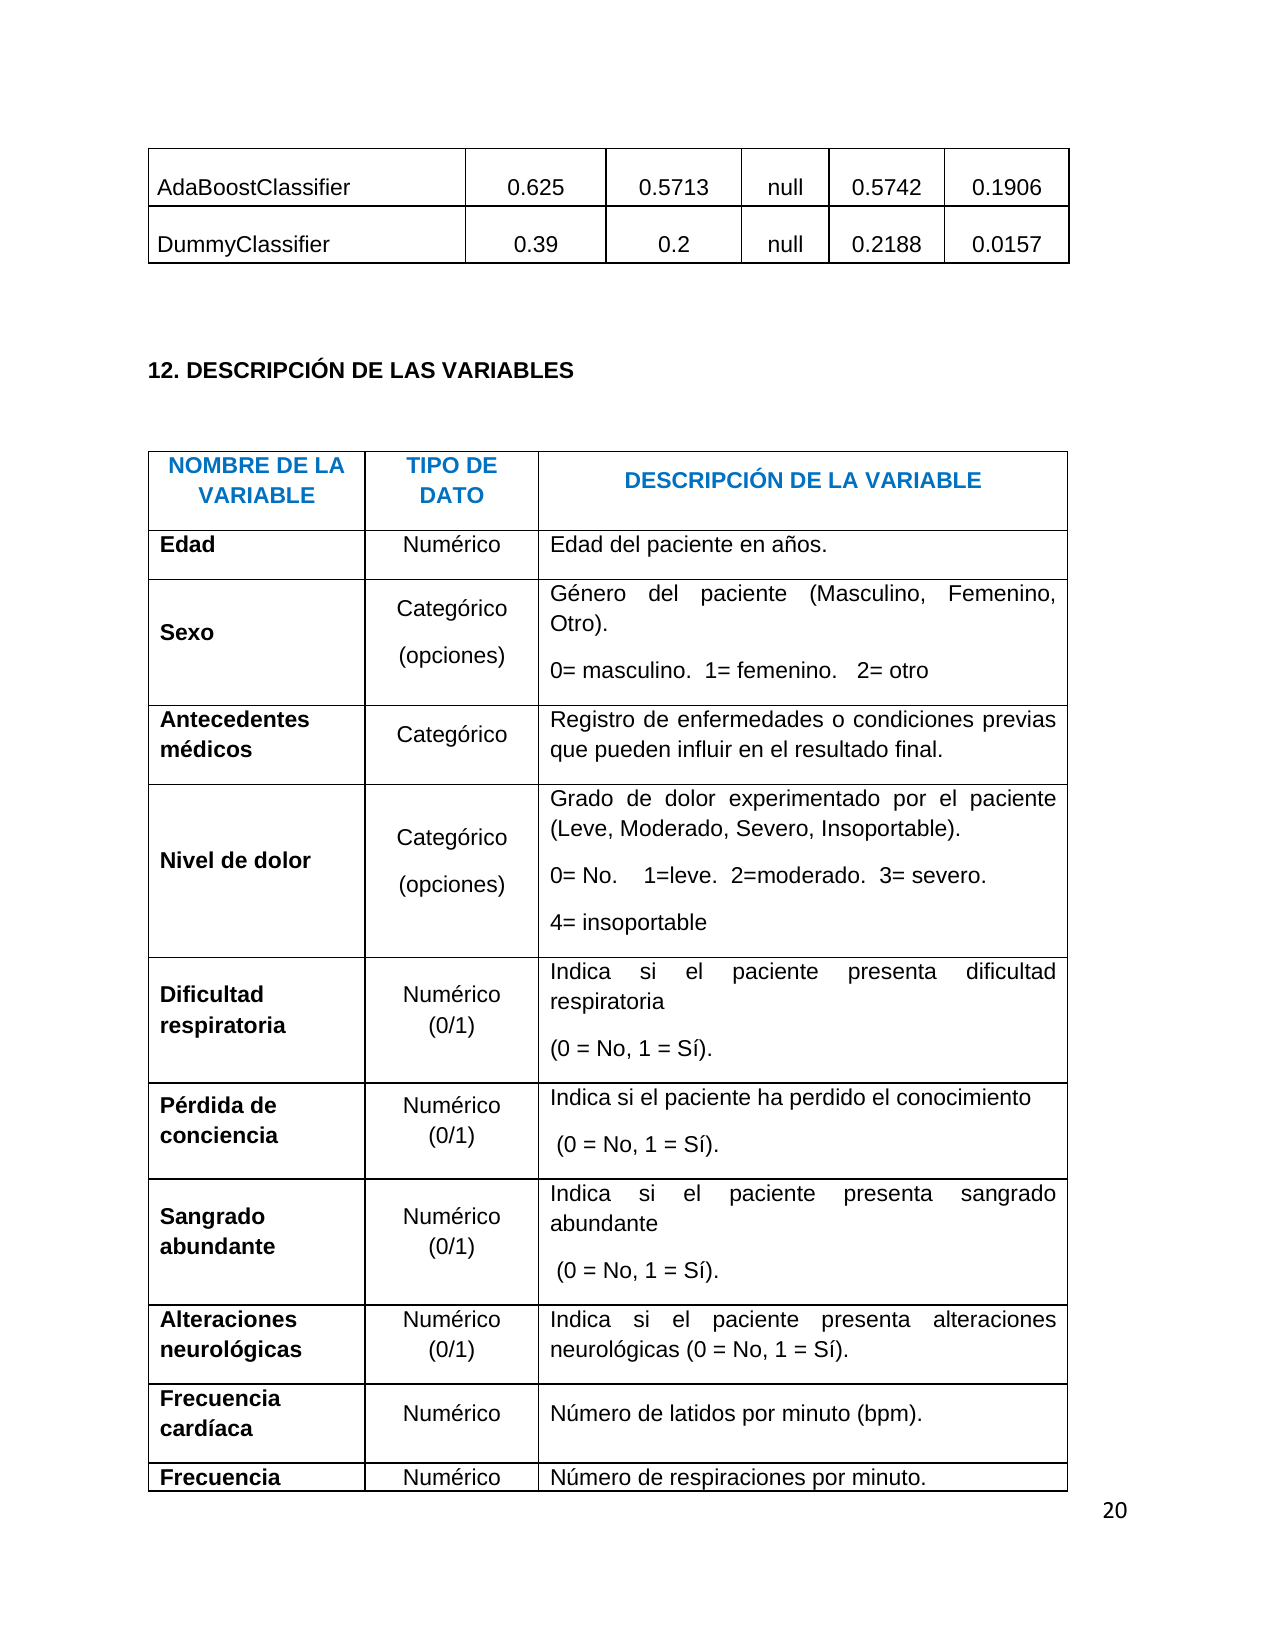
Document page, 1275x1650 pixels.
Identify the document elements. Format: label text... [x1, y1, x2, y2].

table_cell Indica si el paciente presenta alteraciones neurológicas (0 = No, 1 = Sí). [539, 1306, 1067, 1383]
table_cell 0.5713 [607, 149, 741, 205]
table_cell Numérico [366, 531, 538, 578]
table_cell Numérico [366, 1464, 538, 1490]
table_cell Categórico (opciones) [366, 580, 538, 704]
table_cell DummyClassifier [149, 207, 465, 262]
table_cell Nivel de dolor [149, 785, 364, 956]
table_cell Numérico [366, 1385, 538, 1462]
table_header NOMBRE DE LA VARIABLE [149, 452, 364, 530]
table_cell AdaBoostClassifier [149, 149, 465, 205]
table_cell Antecedentes médicos [149, 706, 364, 783]
table_cell Edad [149, 531, 364, 578]
table_cell Dificultad respiratoria [149, 958, 364, 1082]
table_cell 0.1906 [945, 149, 1068, 205]
table_cell Categórico [366, 706, 538, 783]
table_cell Grado de dolor experimentado por el paciente (Leve, Moderado, Severo, Insoportable). 0= No. 1=leve. 2=moderado. 3= severo. 4= insoportable [539, 785, 1067, 956]
table_cell null [742, 207, 828, 262]
table_cell Indica si el paciente presenta dificultad respiratoria (0 = No, 1 = Sí). [539, 958, 1067, 1082]
table_cell Categórico (opciones) [366, 785, 538, 956]
text 12. DESCRIPCIÓN DE LAS VARIABLES [148, 357, 1127, 384]
table_cell 0.2 [607, 207, 741, 262]
table_cell Género del paciente (Masculino, Femenino, Otro). 0= masculino. 1= femenino. 2= otro [539, 580, 1067, 704]
table_cell Número de latidos por minuto (bpm). [539, 1385, 1067, 1462]
table_header TIPO DE DATO [366, 452, 538, 530]
table_cell 0.5742 [830, 149, 944, 205]
table_cell Frecuencia respiratoria [149, 1464, 364, 1490]
table_cell Número de respiraciones por minuto. [539, 1464, 1067, 1490]
table_cell 0.2188 [830, 207, 944, 262]
table_cell Sangrado abundante [149, 1180, 364, 1304]
table_cell Registro de enfermedades o condiciones previas que pueden influir en el resultado final. [539, 706, 1067, 783]
table_cell Edad del paciente en años. [539, 531, 1067, 578]
table_cell Pérdida de conciencia [149, 1084, 364, 1178]
table_cell Numérico (0/1) [366, 1180, 538, 1304]
table_cell 0.0157 [945, 207, 1068, 262]
table_cell Numérico (0/1) [366, 958, 538, 1082]
table_cell Numérico (0/1) [366, 1084, 538, 1178]
table_cell Frecuencia cardíaca [149, 1385, 364, 1462]
table_cell null [742, 149, 828, 205]
table_cell Alteraciones neurológicas [149, 1306, 364, 1383]
table_cell Sexo [149, 580, 364, 704]
table_cell 0.39 [466, 207, 605, 262]
table_cell 0.625 [466, 149, 605, 205]
table_header DESCRIPCIÓN DE LA VARIABLE [539, 452, 1067, 530]
table_cell Indica si el paciente presenta sangrado abundante (0 = No, 1 = Sí). [539, 1180, 1067, 1304]
table_cell Indica si el paciente ha perdido el conocimiento (0 = No, 1 = Sí). [539, 1084, 1067, 1178]
table_cell Numérico (0/1) [366, 1306, 538, 1383]
